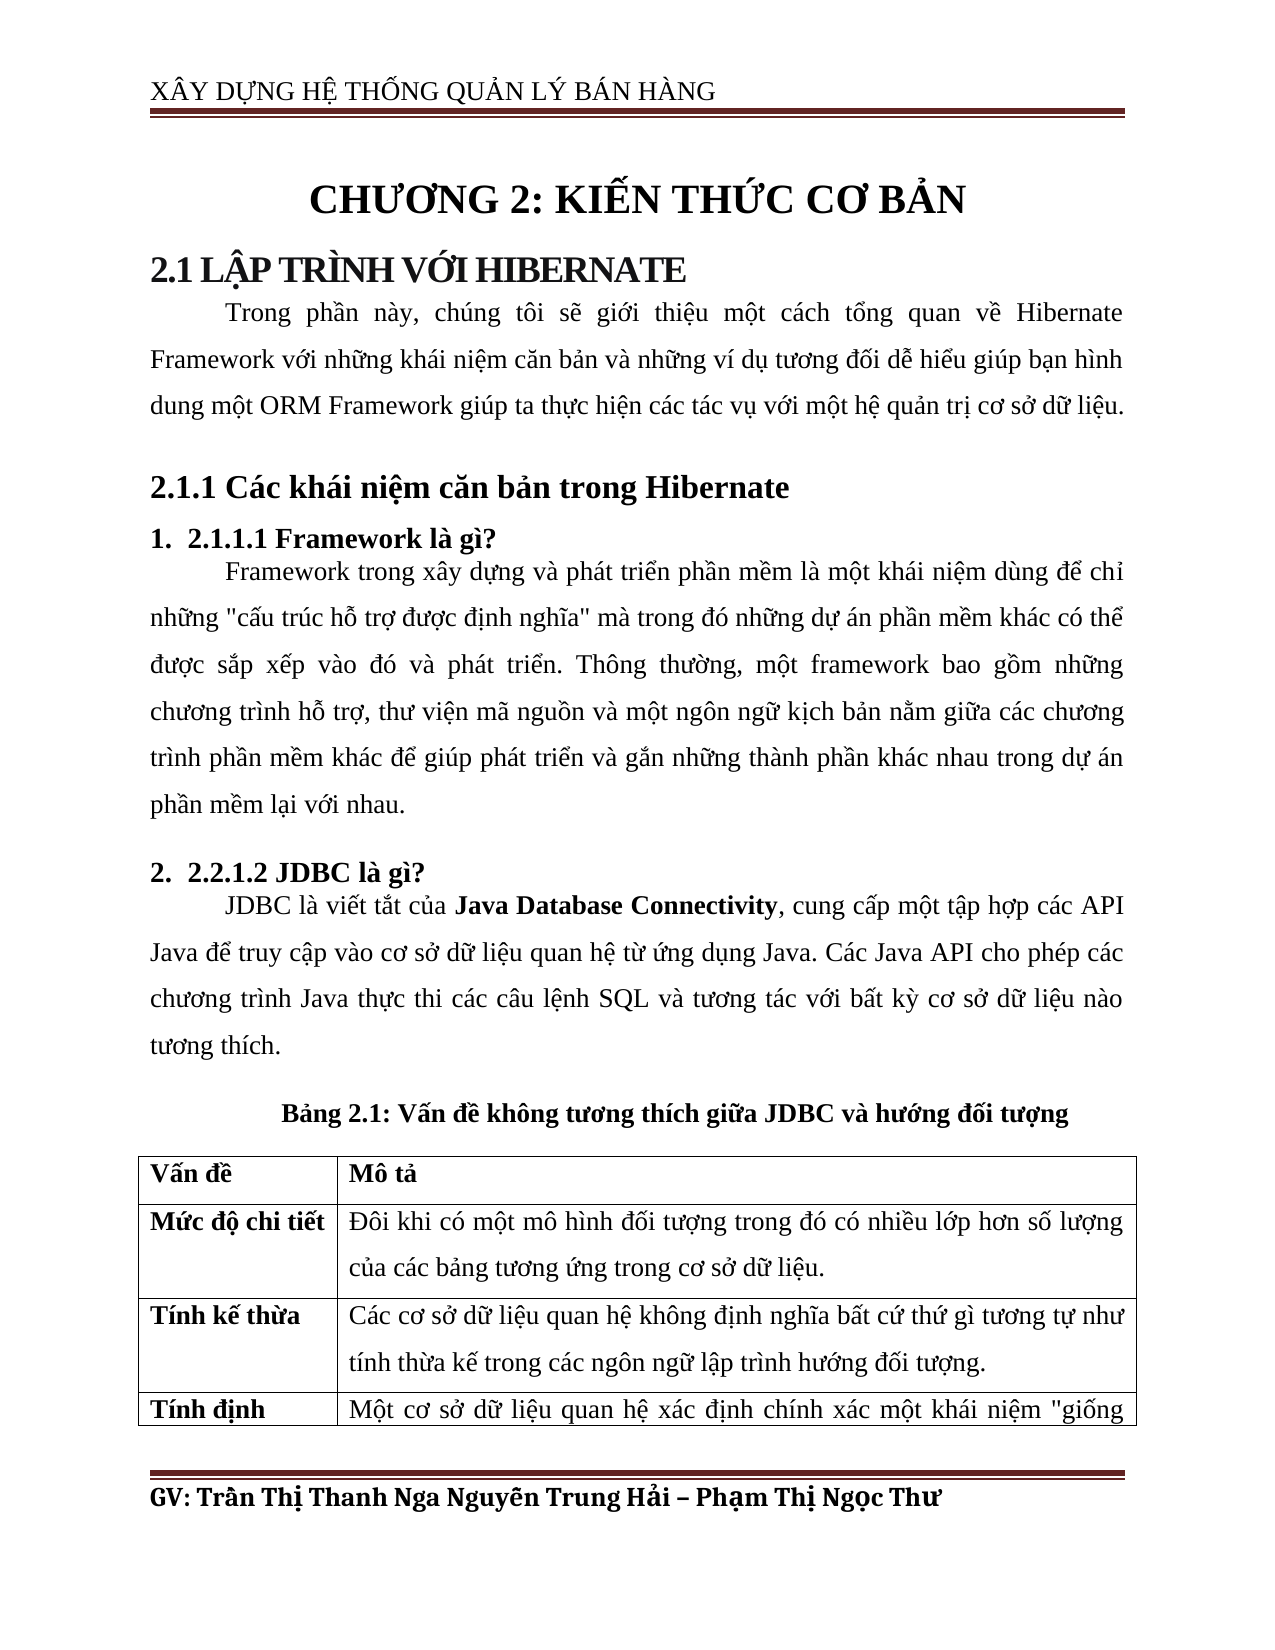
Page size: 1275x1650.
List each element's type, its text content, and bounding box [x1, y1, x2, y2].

subtitle 2.1.1.1 Framework là gì? [150, 521, 1125, 555]
subtitle 2.1.1 Các khái niệm căn bản trong Hibernate [150, 467, 1120, 506]
text Framework trong xây dựng và phát triển phần mềm là một khái niệm dùng để chỉ những "cấu trúc hỗ trợ được định nghĩa" mà trong đó những dự án phần mềm khác có thể được sắp xếp vào đó và phát triển. Thông thường, một framework bao gồm những chương trình hỗ trợ, thư viện mã nguồn và một ngôn ngữ kịch bản nằm giữa các chương trình phần mềm khác để giúp phát triển và gắn những thành phần khác nhau trong dự án phần mềm lại với nhau. [150, 555, 1125, 819]
text Trong phần này, chúng tôi sẽ giới thiệu một cách tổng quan về Hibernate Framework với những khái niệm căn bản và những ví dụ tương đối dễ hiểu giúp bạn hình dung một ORM Framework giúp ta thực hiện các tác vụ với một hệ quản trị cơ sở dữ liệu. [150, 296, 1125, 421]
table_header Mô tả [338, 1157, 1136, 1203]
table_cell Tính kế thừa [139, 1299, 337, 1392]
table_cell Đôi khi có một mô hình đối tượng trong đó có nhiều lớp hơn số lượng của các bảng tương ứng trong cơ sở dữ liệu. [338, 1205, 1136, 1298]
subtitle 2.1 LẬP TRÌNH VỚI HIBERNATE [150, 248, 1121, 291]
table_cell Các cơ sở dữ liệu quan hệ không định nghĩa bất cứ thứ gì tương tự như tính thừa kế trong các ngôn ngữ lập trình hướng đối tượng. [338, 1299, 1136, 1392]
table_header Vấn đề [139, 1157, 337, 1203]
table_cell Mức độ chi tiết [139, 1205, 337, 1298]
table_cell Tính định danh [139, 1393, 337, 1424]
text Bảng 2.1: Vấn đề không tương thích giữa JDBC và hướng đối tượng [150, 1097, 1125, 1128]
subtitle CHƯƠNG 2: KIẾN THỨC CƠ BẢN [150, 175, 1125, 223]
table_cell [338, 1393, 1136, 1424]
subtitle 2.2.1.2 JDBC là gì? [150, 856, 1125, 889]
text JDBC là viết tắt của Java Database Connectivity, cung cấp một tập hợp các API Java để truy cập vào cơ sở dữ liệu quan hệ từ ứng dụng Java. Các Java API cho phép các chương trình Java thực thi các câu lệnh SQL và tương tác với bất kỳ cơ sở dữ liệu nào tương thích. [150, 889, 1125, 1060]
